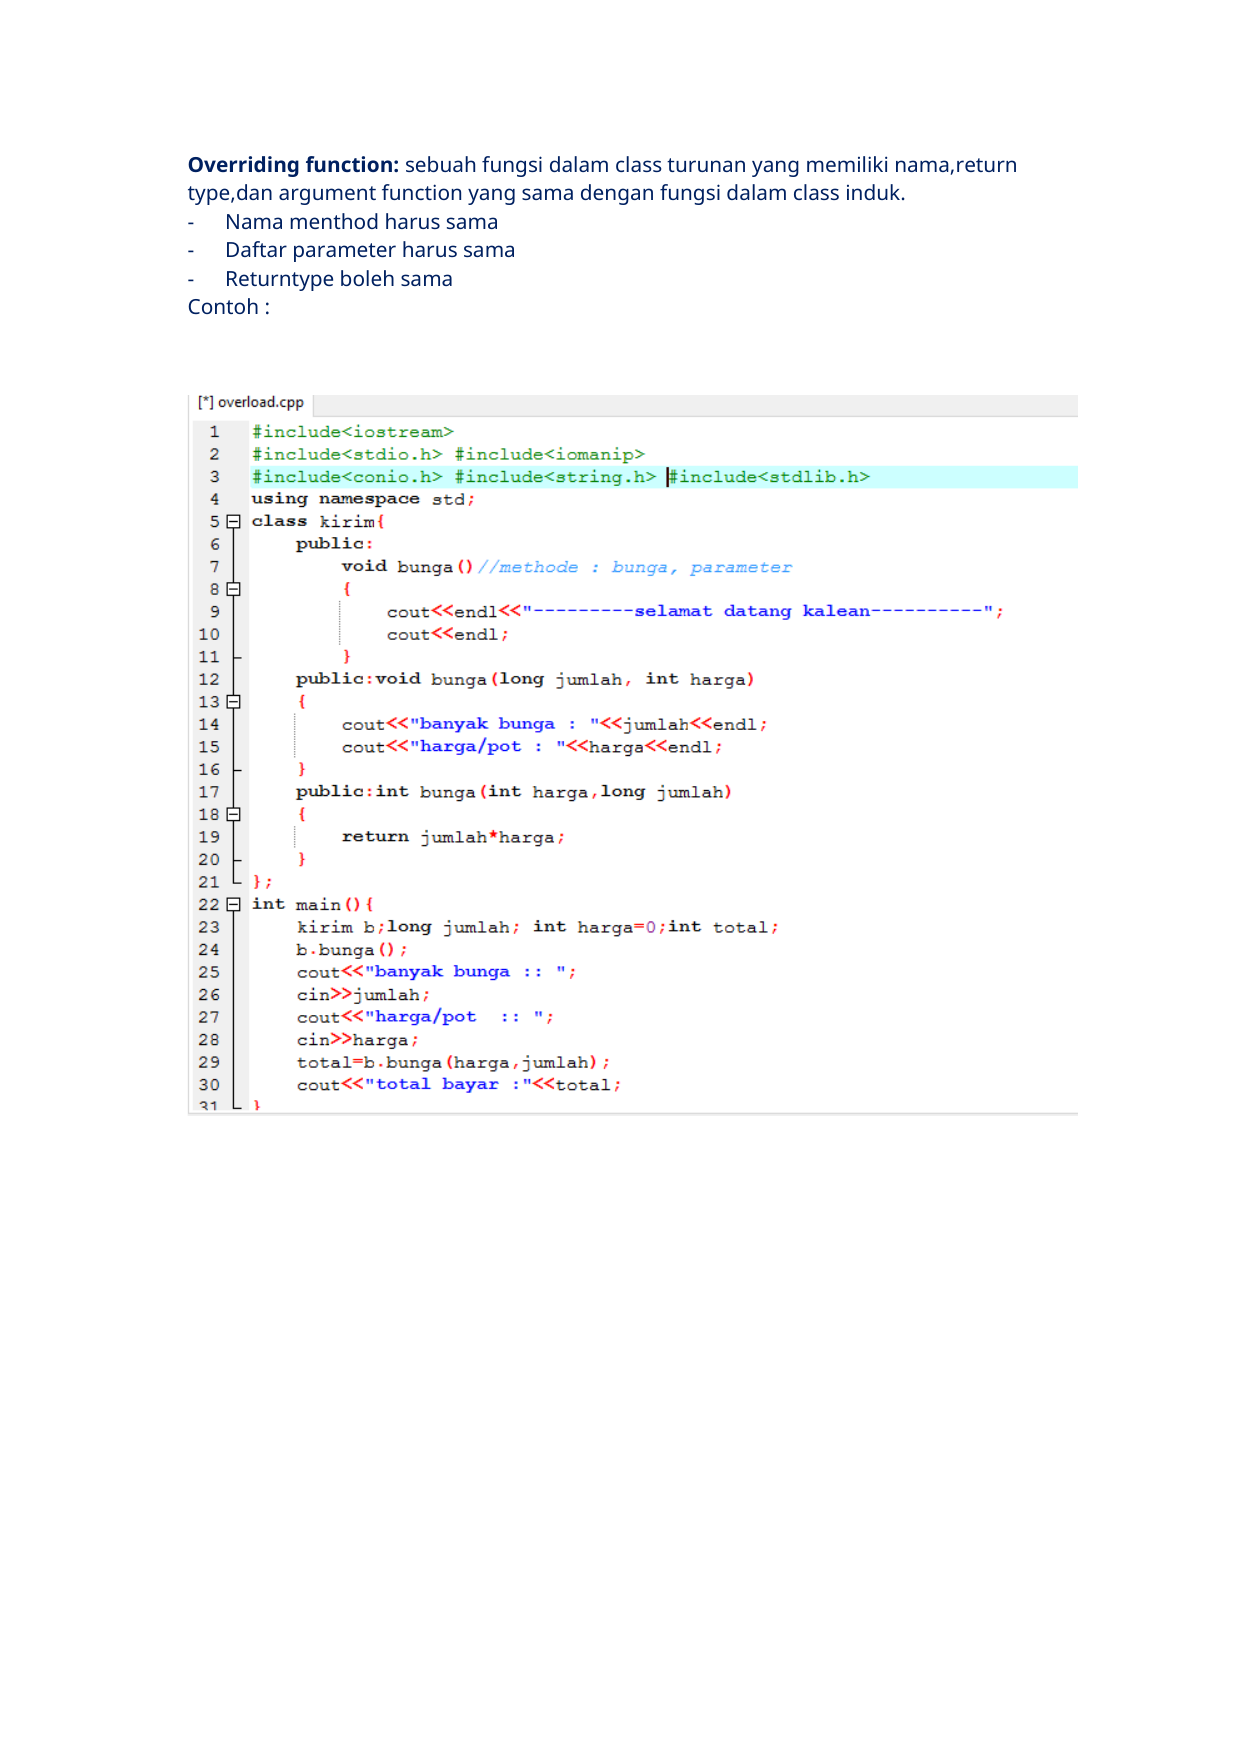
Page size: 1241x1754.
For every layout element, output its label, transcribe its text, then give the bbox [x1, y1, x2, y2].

text Contoh : [187, 292, 1090, 321]
list Returntype boleh sama [187, 264, 1090, 292]
list Nama menthod harus sama [187, 207, 1090, 235]
list Daftar parameter harus sama [187, 235, 1090, 264]
text Overriding function: sebuah fungsi dalam class turunan yang memiliki nama,return type,dan argument function yang sama dengan fungsi dalam class induk. [187, 150, 1090, 207]
picture [187, 395, 1078, 1116]
